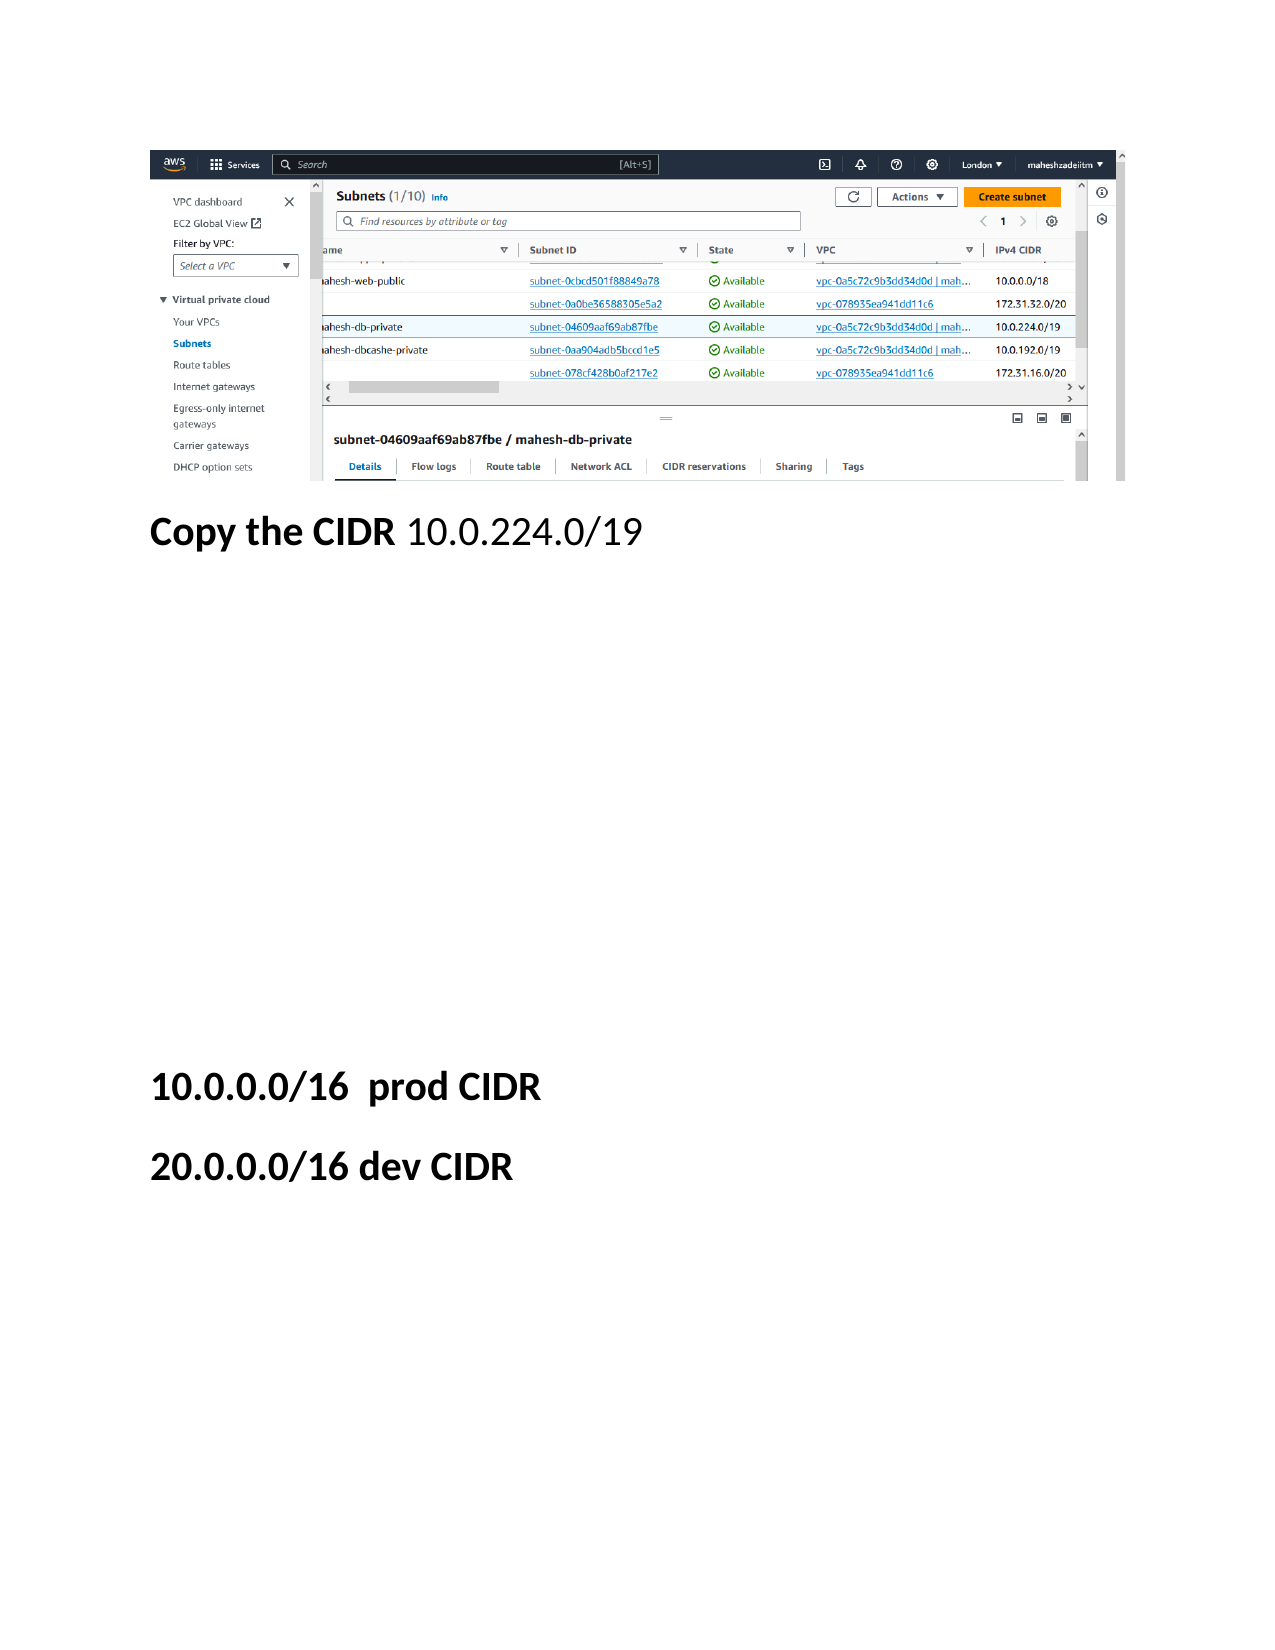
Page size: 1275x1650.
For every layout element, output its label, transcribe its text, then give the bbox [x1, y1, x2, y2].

text 20.0.0.0/16 dev CIDR [150, 1139, 1125, 1190]
picture [150, 150, 1125, 481]
text 10.0.0.0/16 prod CIDR [150, 1060, 1125, 1111]
text Copy the CIDR 10.0.224.0/19 [150, 505, 1125, 556]
